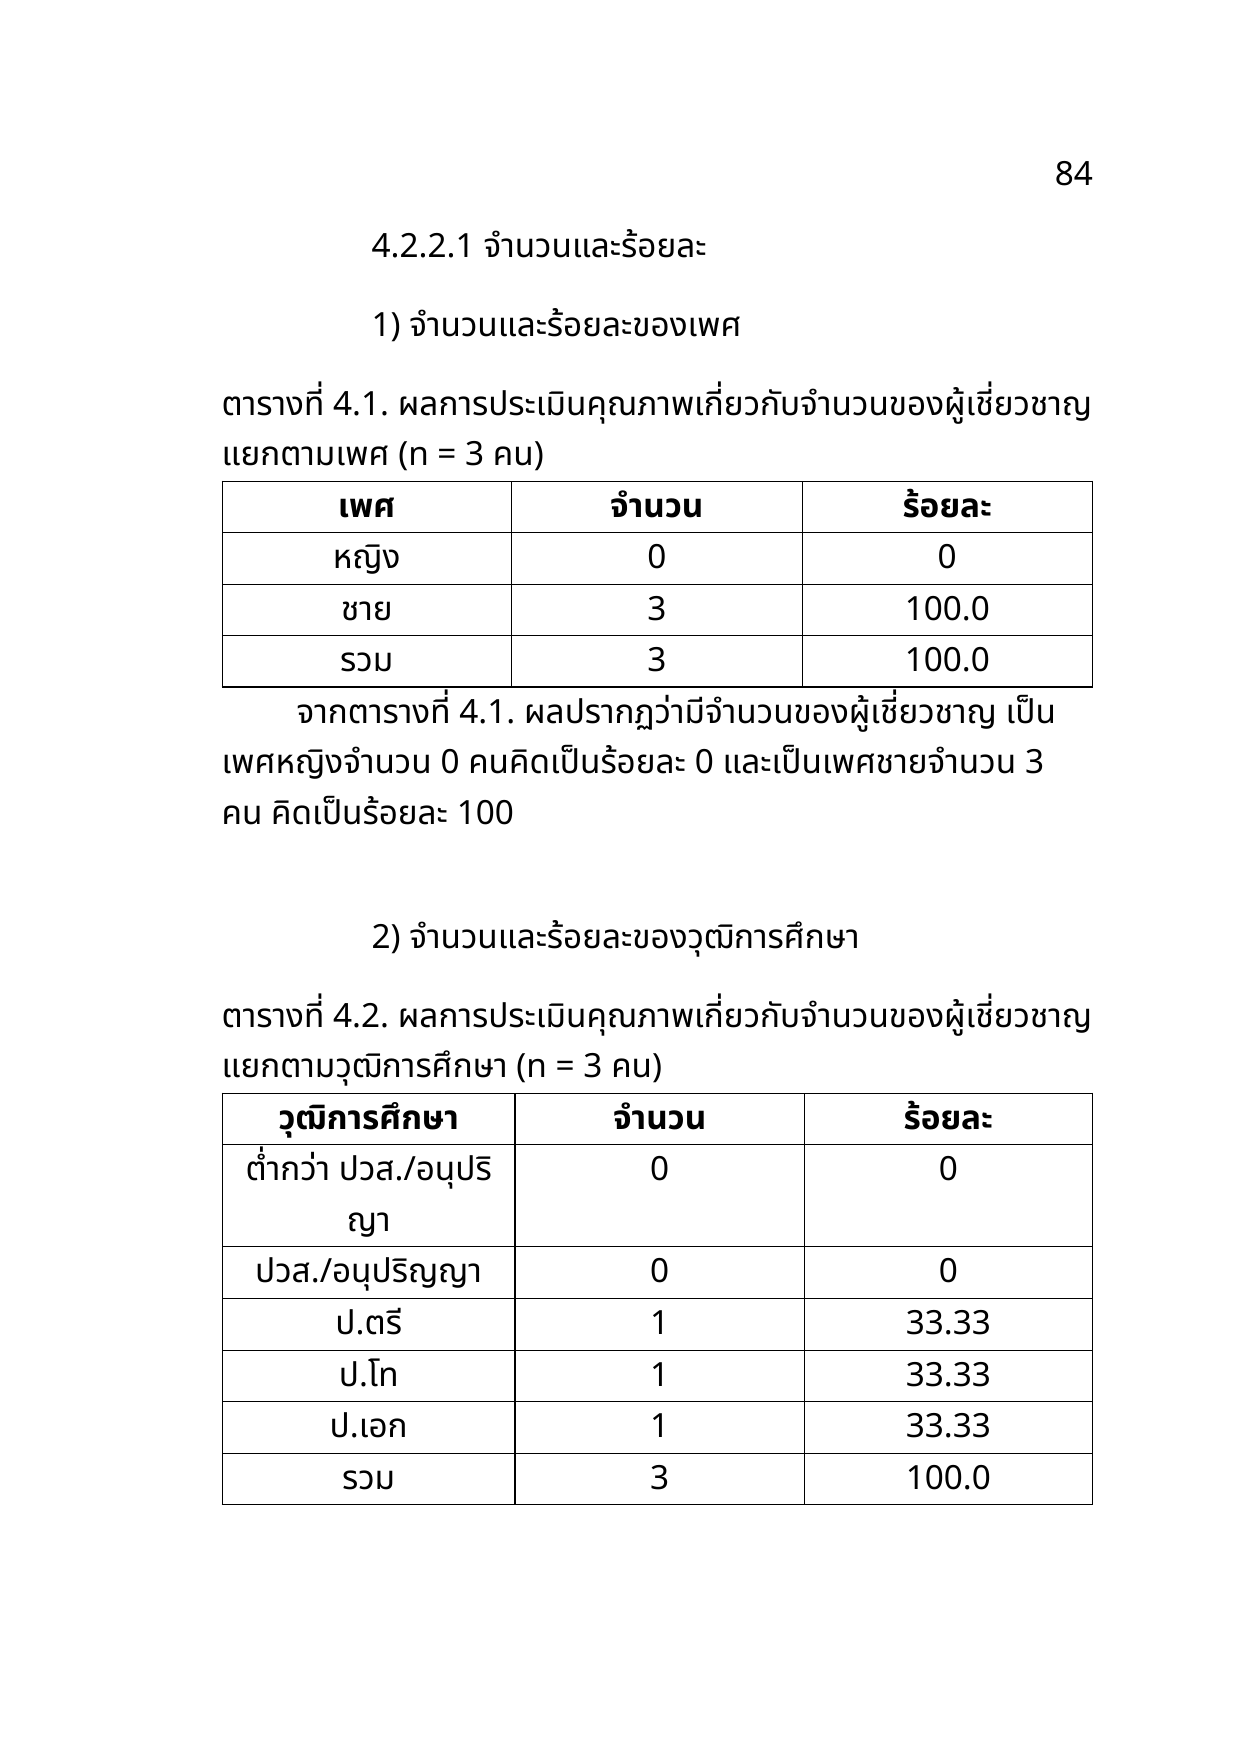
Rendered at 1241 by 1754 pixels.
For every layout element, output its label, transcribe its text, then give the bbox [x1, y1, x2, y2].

table_cell 0 [516, 1145, 804, 1246]
table_header วุฒิการศึกษา [223, 1094, 514, 1144]
text ตารางที่ 4.2. ผลการประเมินคุณภาพเกี่ยวกับจำนวนของผู้เชี่ยวชาญ แยกตามวุฒิการศึกษา (n = 3 คน) [221, 991, 1092, 1093]
table_cell ปวส./อนุปริญญา [223, 1247, 514, 1298]
text จากตารางที่ 4.1. ผลปรากฏว่ามีจำนวนของผู้เชี่ยวชาญ เป็นเพศหญิงจำนวน 0 คนคิดเป็นร้อยละ 0 และเป็นเพศชายจำนวน 3 คน คิดเป็นร้อยละ 100 [221, 687, 1092, 839]
table_cell 0 [805, 1145, 1092, 1246]
table_cell 100.0 [805, 1454, 1092, 1504]
table_cell 1 [516, 1402, 804, 1453]
table_cell 1 [516, 1351, 804, 1401]
table_cell 3 [512, 636, 802, 686]
table_cell ป.ตรี [223, 1299, 514, 1349]
table_cell ชาย [223, 585, 511, 635]
table_header ร้อยละ [803, 482, 1092, 532]
table_cell ต่ำกว่า ปวส./อนุปริญา [223, 1145, 514, 1246]
table_header เพศ [223, 482, 511, 532]
table_cell 1 [516, 1299, 804, 1349]
table_cell 3 [516, 1454, 804, 1504]
table_cell 0 [512, 533, 802, 583]
text ตารางที่ 4.1. ผลการประเมินคุณภาพเกี่ยวกับจำนวนของผู้เชี่ยวชาญ แยกตามเพศ (n = 3 คน) [221, 379, 1092, 481]
table_cell รวม [223, 1454, 514, 1504]
table_cell 33.33 [805, 1351, 1092, 1401]
table_cell หญิง [223, 533, 511, 583]
table_cell ป.เอก [223, 1402, 514, 1453]
table_header จำนวน [516, 1094, 804, 1144]
table_cell รวม [223, 636, 511, 686]
table_cell 0 [803, 533, 1092, 583]
table_cell 33.33 [805, 1299, 1092, 1349]
text 2) จำนวนและร้อยละของวุฒิการศึกษา [296, 912, 1092, 963]
table_cell 0 [516, 1247, 804, 1298]
text 1) จำนวนและร้อยละของเพศ [296, 300, 1092, 351]
text 4.2.2.1 จำนวนและร้อยละ [296, 221, 1092, 272]
table_cell 33.33 [805, 1402, 1092, 1453]
table_header จำนวน [512, 482, 802, 532]
table_cell 3 [512, 585, 802, 635]
table_cell 100.0 [803, 636, 1092, 686]
table_cell ป.โท [223, 1351, 514, 1401]
table_header ร้อยละ [805, 1094, 1092, 1144]
table_cell 0 [805, 1247, 1092, 1298]
table_cell 100.0 [803, 585, 1092, 635]
